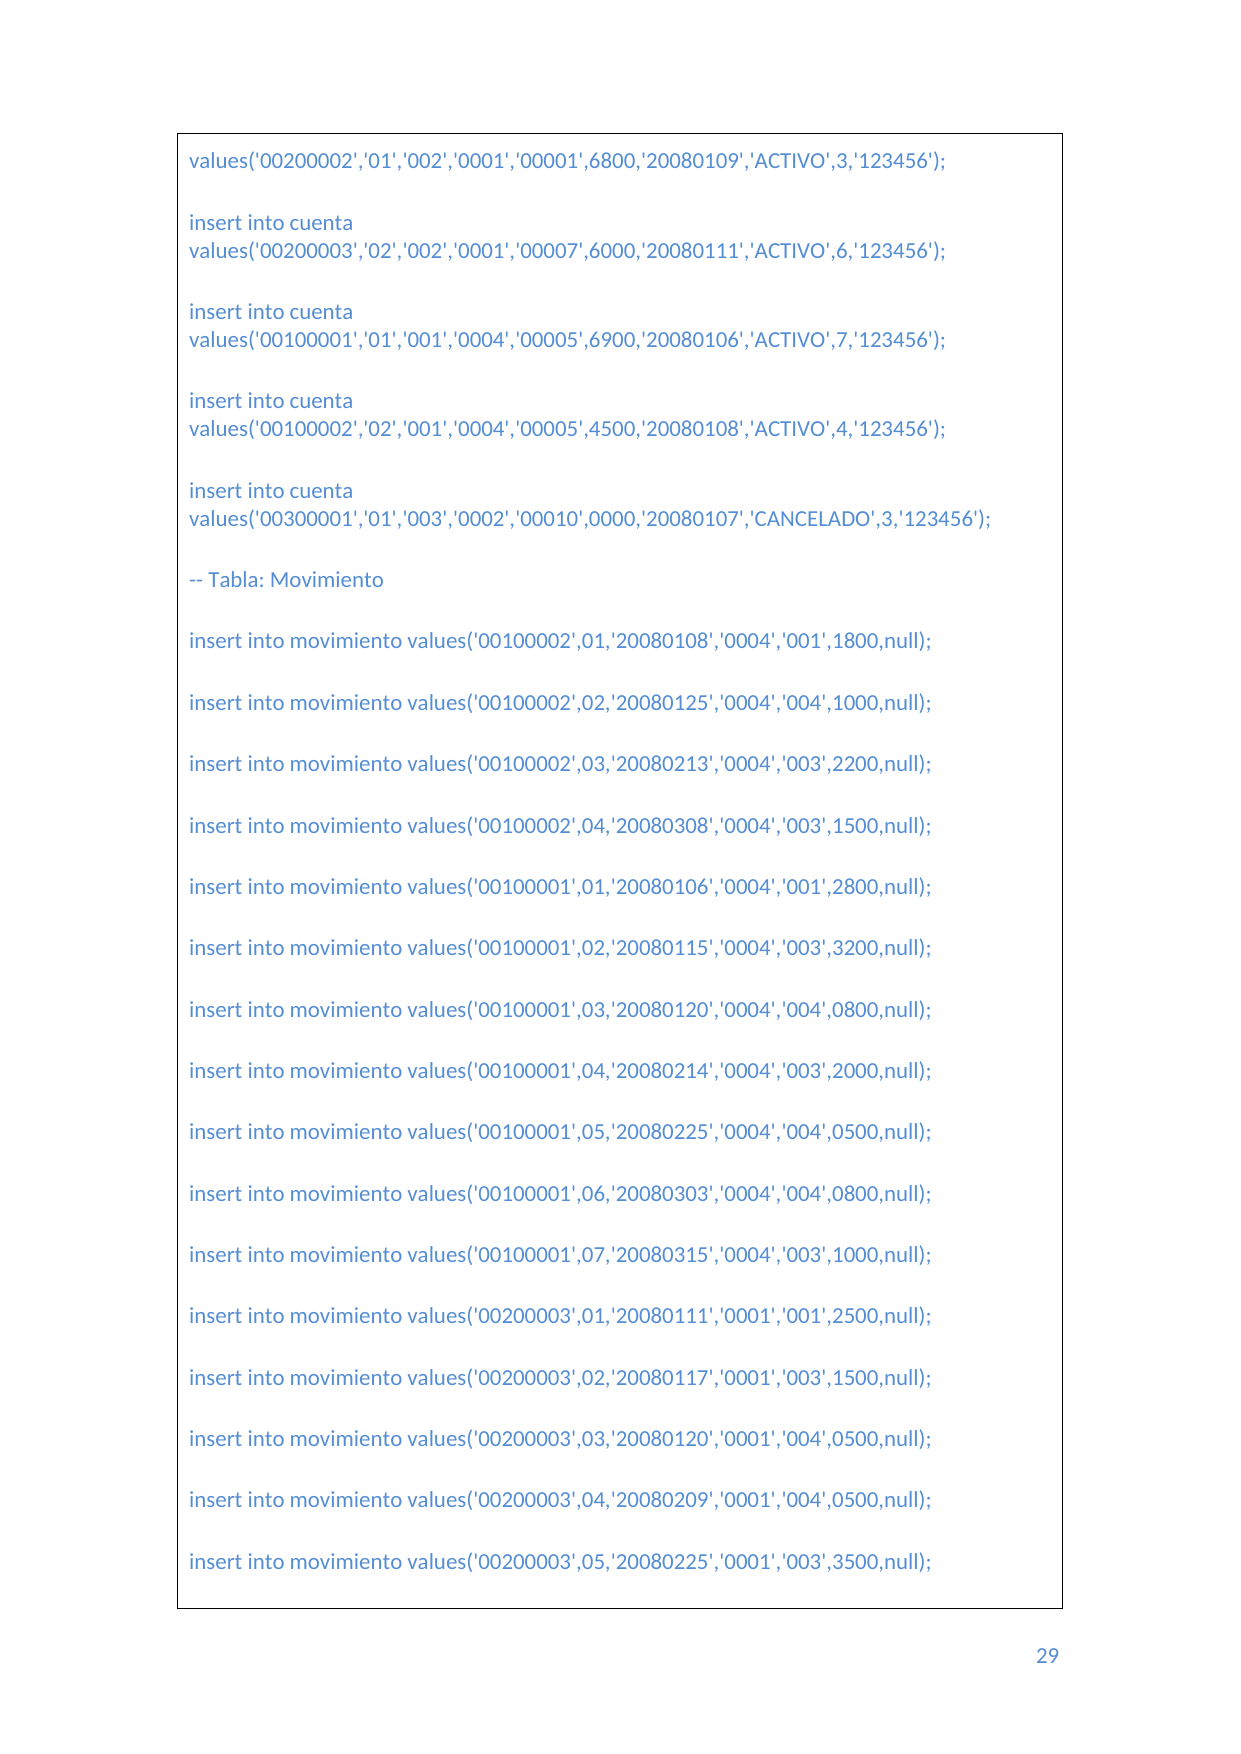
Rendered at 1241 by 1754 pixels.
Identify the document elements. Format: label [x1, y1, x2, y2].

table_header [178, 134, 1062, 1608]
